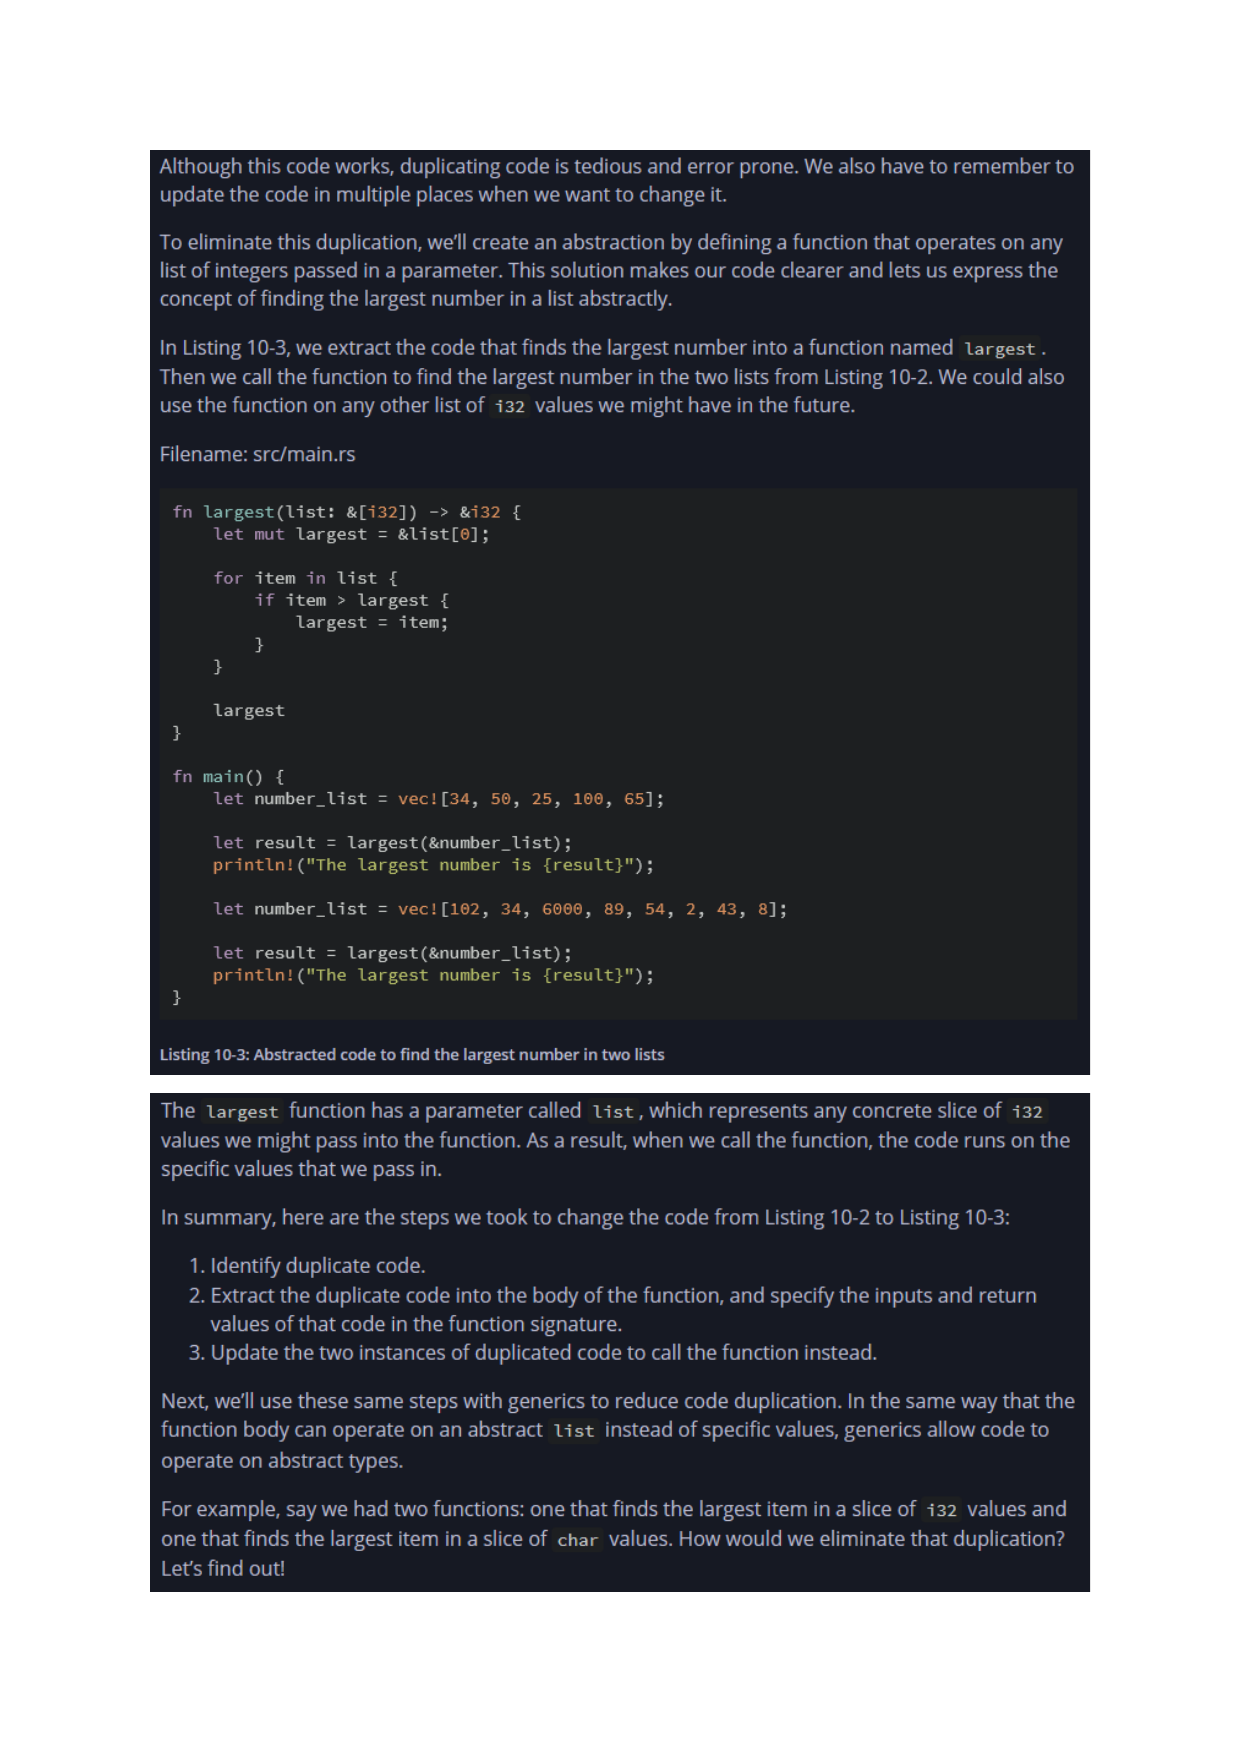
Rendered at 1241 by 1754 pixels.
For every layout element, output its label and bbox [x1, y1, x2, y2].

picture [150, 150, 1091, 1075]
picture [150, 1093, 1091, 1592]
